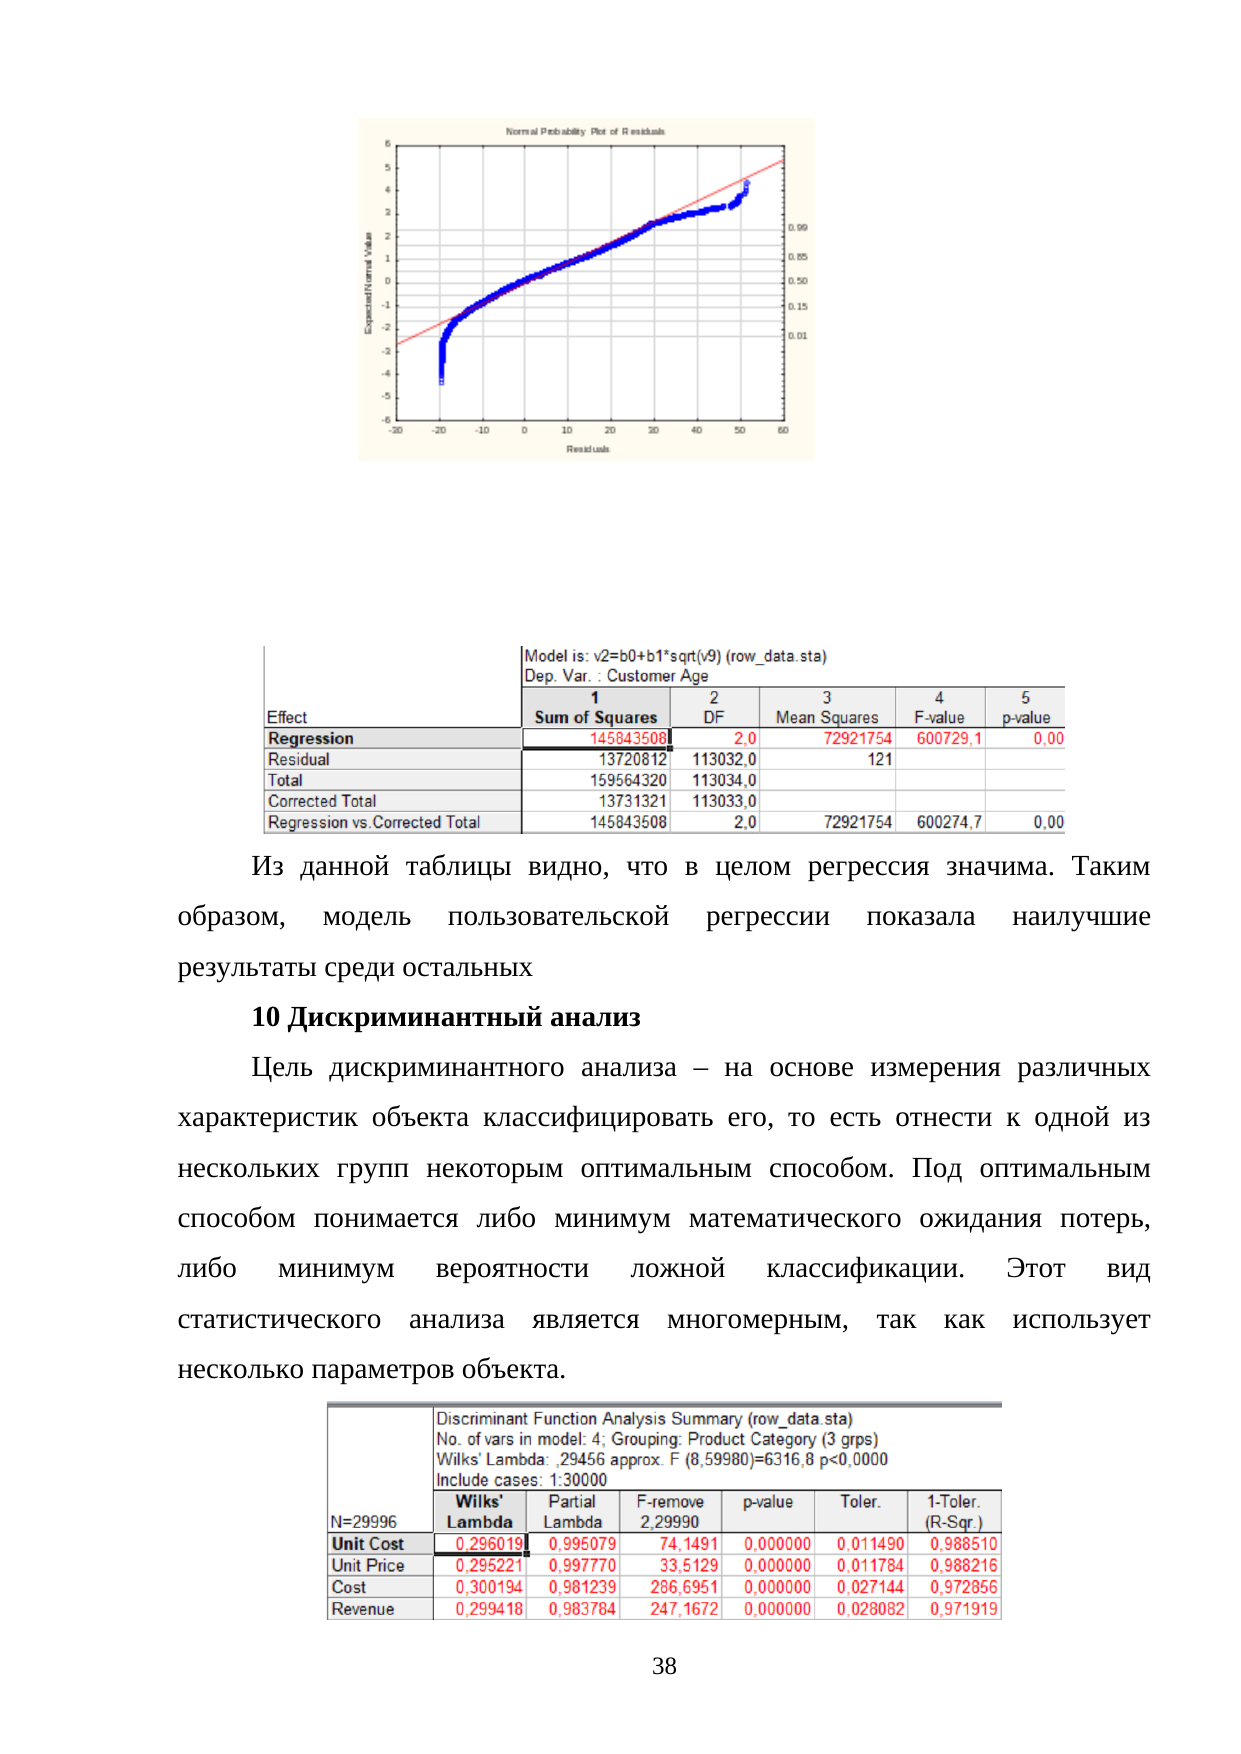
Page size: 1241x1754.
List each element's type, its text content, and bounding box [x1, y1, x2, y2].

picture [326, 1401, 1002, 1620]
picture [263, 646, 1065, 834]
text Цель дискриминантного анализа – на основе измерения различных характеристик объекта классифицировать его, то есть отнести к одной из нескольких групп некоторым оптимальным способом. Под оптимальным способом понимается либо минимум математического ожидания потерь, либо минимум вероятности ложной классификации. Этот вид статистического анализа является многомерным, так как использует несколько параметров объекта. [177, 1049, 1152, 1385]
text 10 Дискриминантный анализ [177, 999, 1152, 1032]
text Из данной таблицы видно, что в целом регрессия значима. Таким образом, модель пользовательской регрессии показала наилучшие результаты среди остальных [177, 848, 1152, 982]
